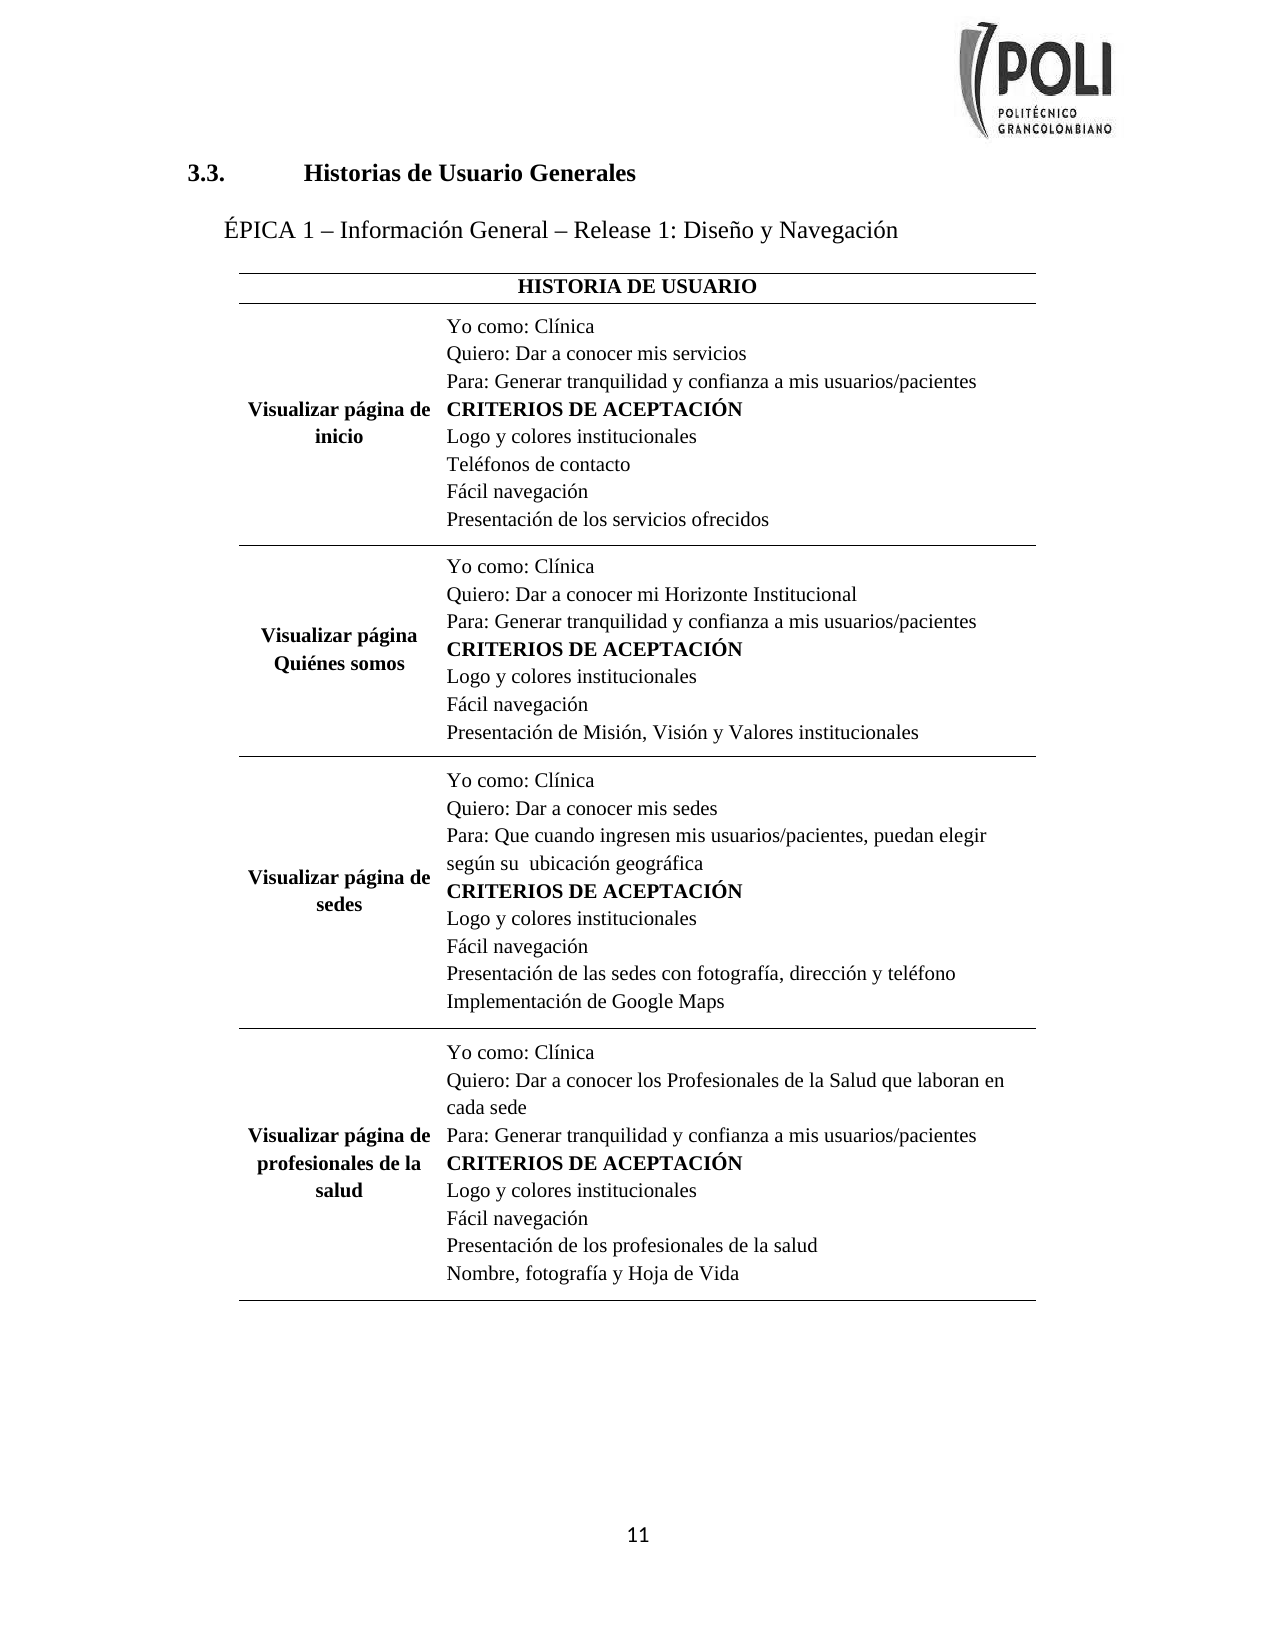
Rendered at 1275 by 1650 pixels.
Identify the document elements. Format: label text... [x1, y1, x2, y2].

table_cell Yo como: Clínica Quiero: Dar a conocer los Profesionales de la Salud que laboran en cada sede Para: Generar tranquilidad y confianza a mis usuarios/pacientes CRITERIOS DE ACEPTACIÓN Logo y colores institucionales Fácil navegación Presentación de los profesionales de la salud Nombre, fotografía y Hoja de Vida [439, 1029, 1036, 1300]
table_cell Yo como: Clínica Quiero: Dar a conocer mi Horizonte Institucional Para: Generar tranquilidad y confianza a mis usuarios/pacientes CRITERIOS DE ACEPTACIÓN Logo y colores institucionales Fácil navegación Presentación de Misión, Visión y Valores institucionales [439, 546, 1036, 756]
table_cell Visualizar página de sedes [239, 757, 439, 1028]
table_cell Visualizar página de inicio [239, 304, 439, 545]
table_cell Yo como: Clínica Quiero: Dar a conocer mis sedes Para: Que cuando ingresen mis usuarios/pacientes, puedan elegir según su ubicación geográfica CRITERIOS DE ACEPTACIÓN Logo y colores institucionales Fácil navegación Presentación de las sedes con fotografía, dirección y teléfono Implementación de Google Maps [439, 757, 1036, 1028]
table_header HISTORIA DE USUARIO [239, 274, 1036, 303]
subtitle Historias de Usuario Generales [187, 158, 1125, 187]
table_cell Visualizar página de profesionales de la salud [239, 1029, 439, 1300]
picture [946, 16, 1125, 154]
table_cell Visualizar página Quiénes somos [239, 546, 439, 756]
table_cell Yo como: Clínica Quiero: Dar a conocer mis servicios Para: Generar tranquilidad y confianza a mis usuarios/pacientes CRITERIOS DE ACEPTACIÓN Logo y colores institucionales Teléfonos de contacto Fácil navegación Presentación de los servicios ofrecidos [439, 304, 1036, 545]
text ÉPICA 1 – Información General – Release 1: Diseño y Navegación [187, 215, 1125, 244]
